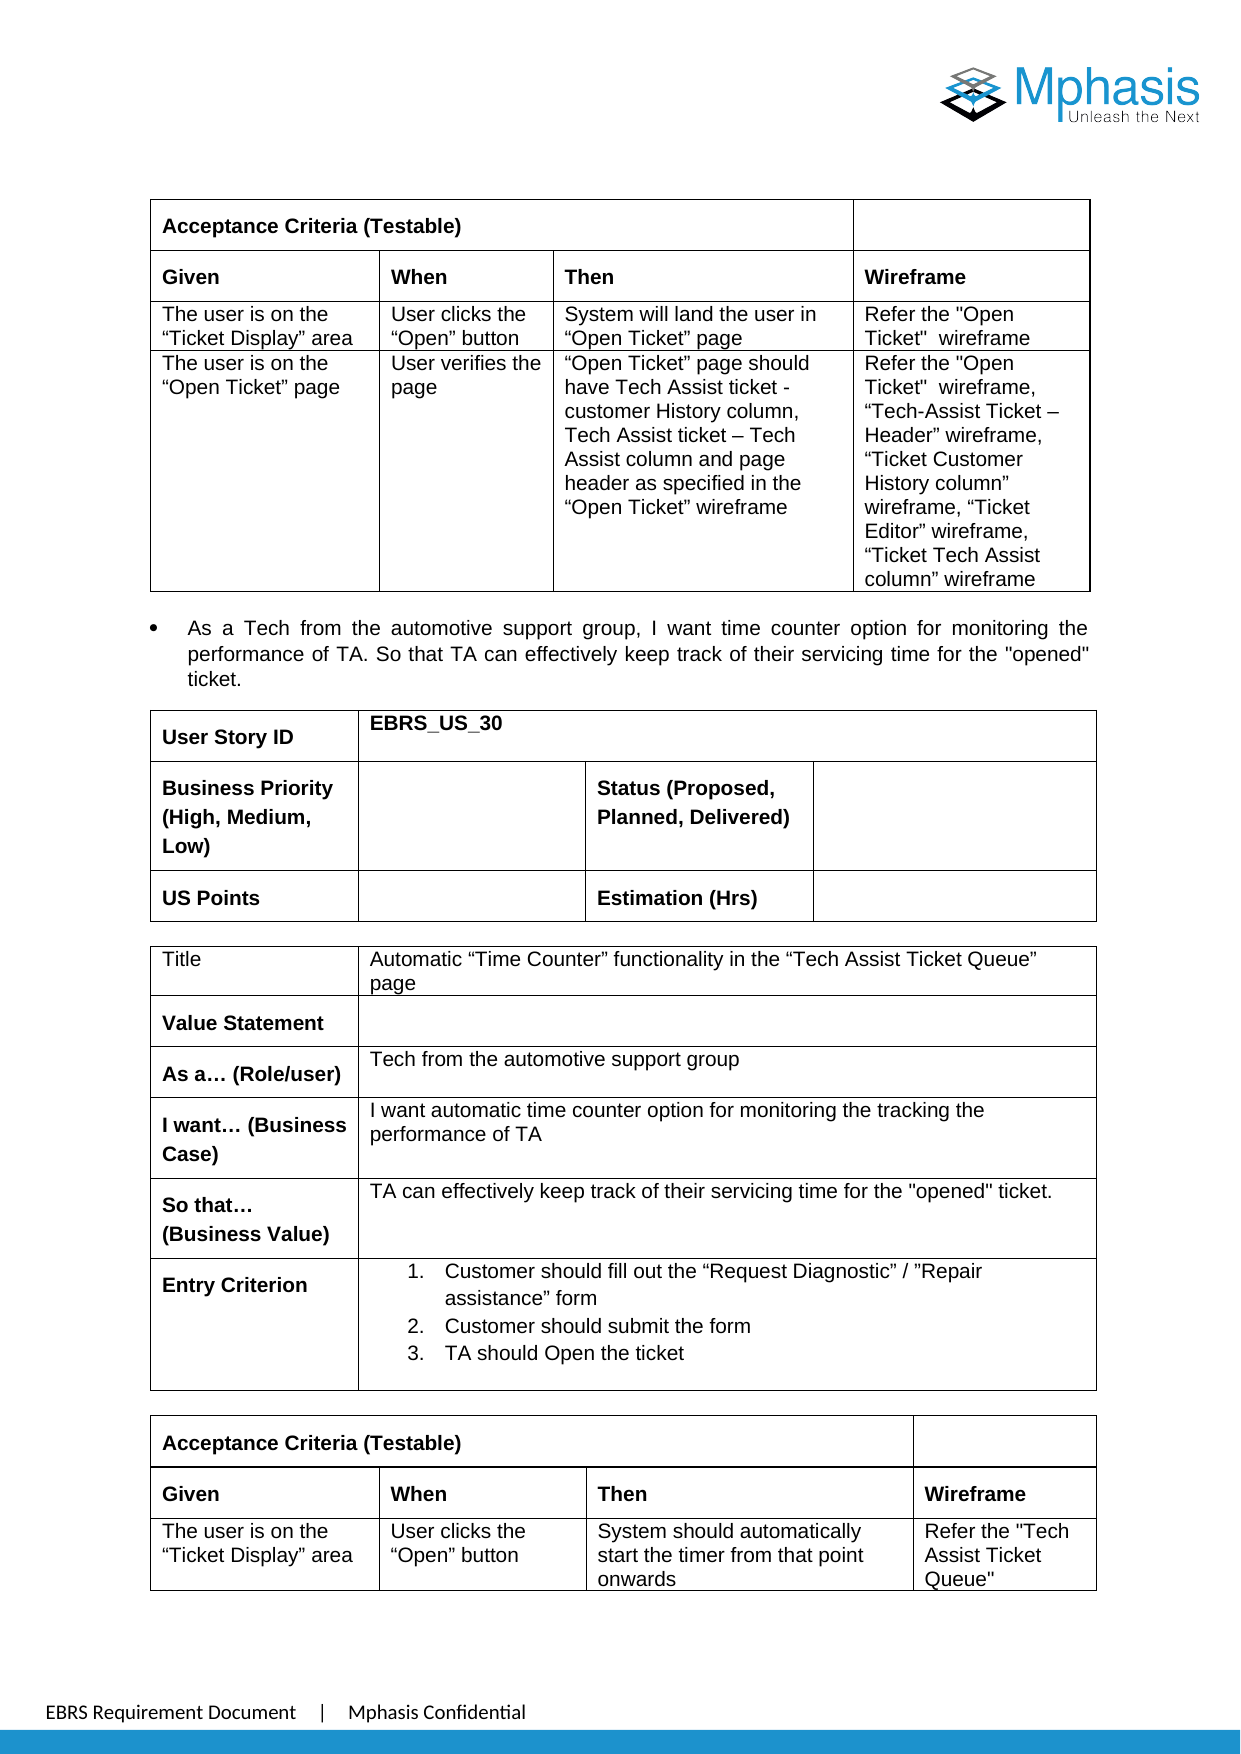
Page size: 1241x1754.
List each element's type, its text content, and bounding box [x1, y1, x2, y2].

table_cell US Points [151, 871, 358, 921]
table_cell Status (Proposed, Planned, Delivered) [586, 762, 813, 870]
table_header Acceptance Criteria (Testable) [151, 1416, 913, 1466]
table_cell System will land the user in “Open Ticket” page [554, 302, 853, 350]
table_cell Then [587, 1468, 913, 1517]
table_cell [359, 762, 585, 870]
table_cell The user is on the “Ticket Display” area [151, 302, 379, 350]
table_cell As a… (Role/user) [151, 1047, 358, 1097]
table_cell [814, 871, 1096, 921]
table_cell Estimation (Hrs) [586, 871, 813, 921]
table_cell Wireframe [854, 251, 1089, 301]
picture [926, 51, 1213, 139]
table_header EBRS_US_30 [359, 711, 1096, 761]
table_cell So that… (Business Value) [151, 1179, 358, 1258]
table_cell Customer should fill out the “Request Diagnostic” / ”Repair assistance” form Customer should submit the form TA should Open the ticket [359, 1259, 1096, 1390]
table_cell I want… (Business Case) [151, 1098, 358, 1177]
table_header Acceptance Criteria (Testable) [151, 200, 853, 250]
table_cell [814, 762, 1096, 870]
table_header Automatic “Time Counter” functionality in the “Tech Assist Ticket Queue” page [359, 947, 1096, 995]
table_cell Refer the "Open Ticket" wireframe, “Tech-Assist Ticket – Header” wireframe, “Ticket Customer History column” wireframe, “Ticket Editor” wireframe, “Ticket Tech Assist column” wireframe [854, 351, 1089, 591]
table_cell When [380, 1468, 586, 1517]
table_cell User clicks the “Open” button [380, 302, 553, 350]
table_header User Story ID [151, 711, 358, 761]
table_cell Business Priority (High, Medium, Low) [151, 762, 358, 870]
list As a Tech from the automotive support group, I want time counter option for monitoring the performance of TA. So that TA can effectively keep track of their servicing time for the "opened" ticket. [150, 616, 1090, 691]
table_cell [151, 1519, 379, 1590]
table_header Title [151, 947, 358, 995]
table_cell When [380, 251, 553, 301]
table_cell [359, 871, 585, 921]
table_cell TA can effectively keep track of their servicing time for the "opened" ticket. [359, 1179, 1096, 1258]
table_header [854, 200, 1089, 250]
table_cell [914, 1519, 1096, 1590]
table_cell Tech from the automotive support group [359, 1047, 1096, 1097]
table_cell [380, 1519, 586, 1590]
table_header [914, 1416, 1096, 1466]
table_cell Given [151, 1468, 379, 1517]
table_cell Refer the "Open Ticket" wireframe [854, 302, 1089, 350]
table_cell “Open Ticket” page should have Tech Assist ticket - customer History column, Tech Assist ticket – Tech Assist column and page header as specified in the “Open Ticket” wireframe [554, 351, 853, 591]
table_cell User verifies the page [380, 351, 553, 591]
table_cell Entry Criterion [151, 1259, 358, 1390]
table_cell Then [554, 251, 853, 301]
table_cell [587, 1519, 913, 1590]
table_cell I want automatic time counter option for monitoring the tracking the performance of TA [359, 1098, 1096, 1177]
table_cell Given [151, 251, 379, 301]
table_cell [359, 996, 1096, 1046]
table_cell Wireframe [914, 1468, 1096, 1517]
table_cell Value Statement [151, 996, 358, 1046]
table_cell The user is on the “Open Ticket” page [151, 351, 379, 591]
